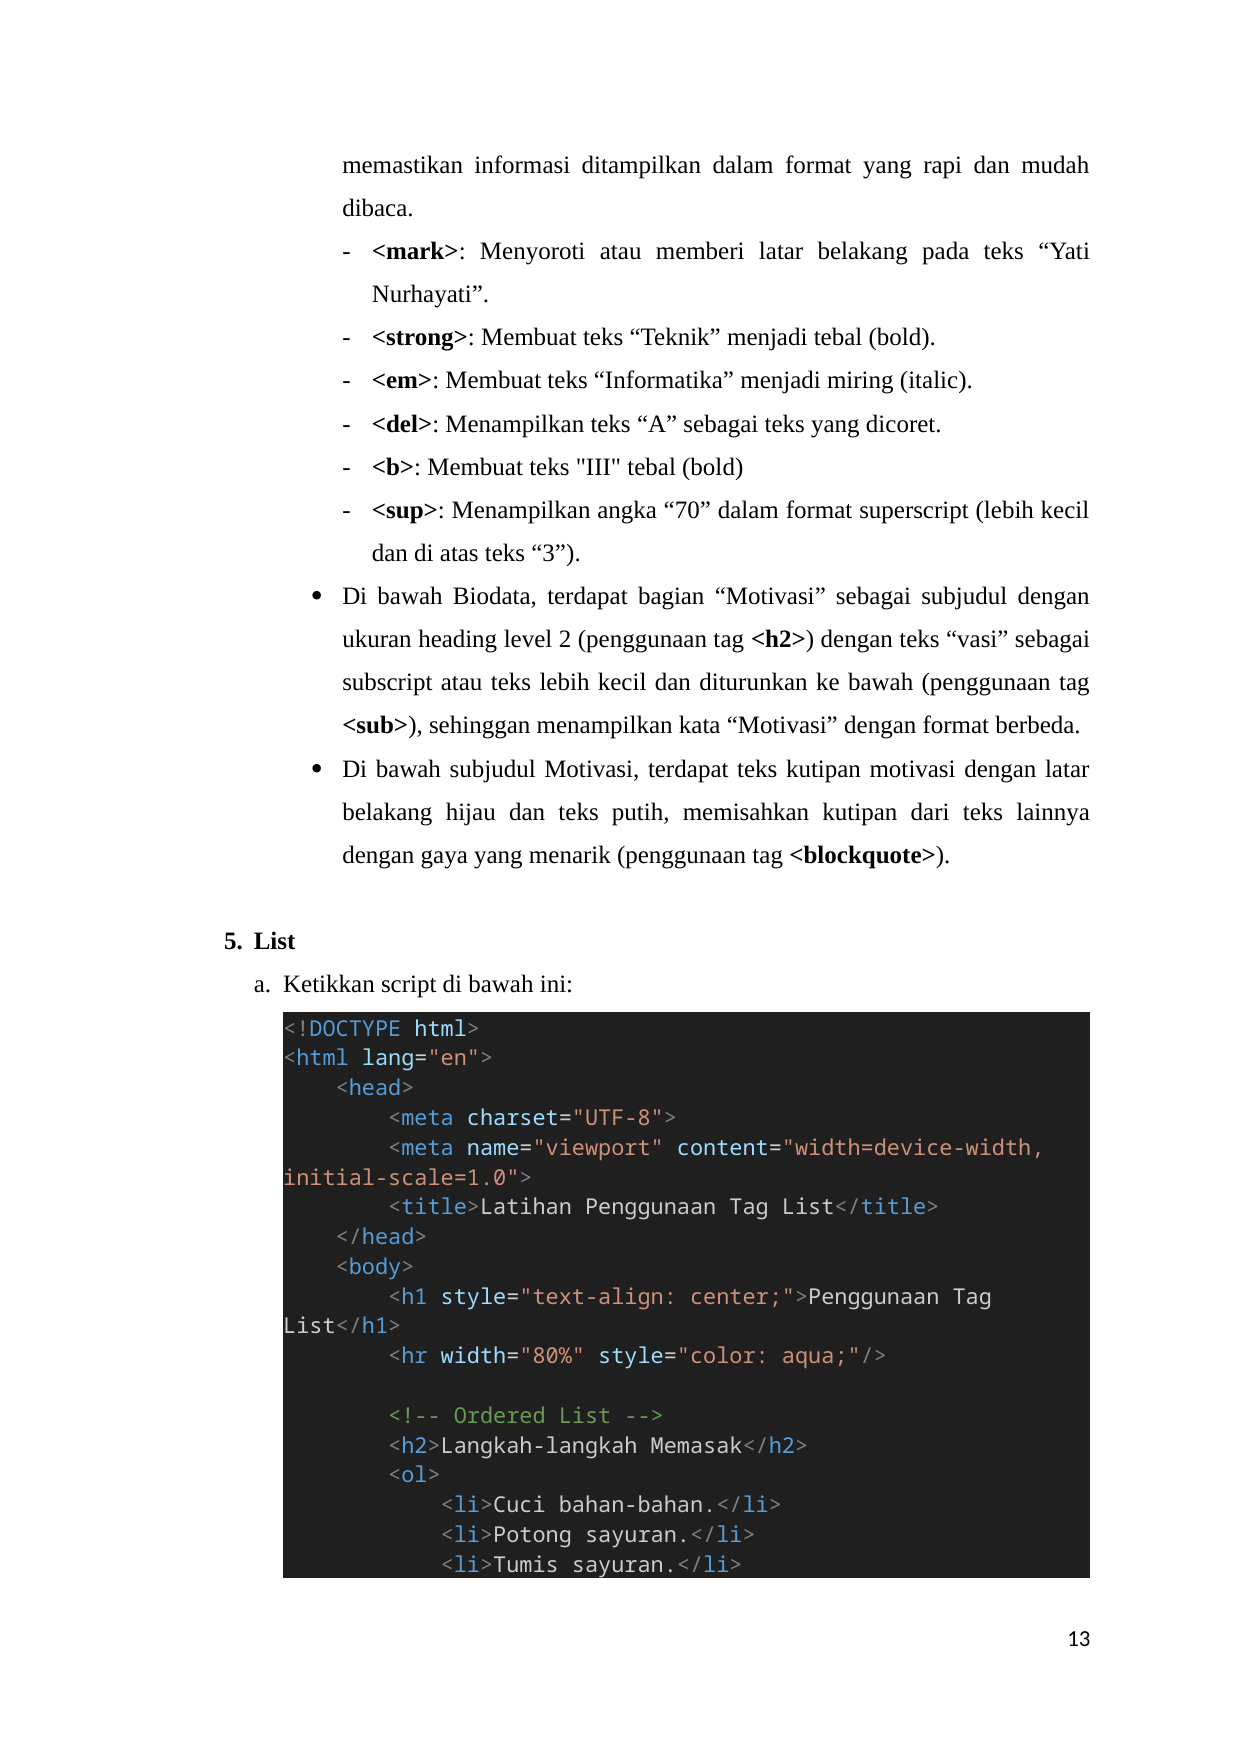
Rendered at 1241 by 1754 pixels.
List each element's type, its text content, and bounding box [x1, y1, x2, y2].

list Ketikkan script di bawah ini: [253, 969, 1090, 998]
list <!DOCTYPE html> [283, 1012, 1090, 1042]
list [312, 150, 1090, 222]
list <html lang="en"> [283, 1042, 1090, 1072]
list <li>Cuci bahan-bahan.</li> [283, 1489, 1090, 1519]
list <em>: Membuat teks “Informatika” menjadi miring (italic). [342, 366, 1090, 394]
list <!-- Ordered List --> [283, 1400, 1090, 1429]
list <b>: Membuat teks "III" tebal (bold) [342, 452, 1090, 481]
list <sup>: Menampilkan angka “70” dalam format superscript (lebih kecil dan di atas teks “3”). [342, 495, 1090, 567]
list <body> [283, 1251, 1090, 1281]
list <meta charset="UTF-8"> [283, 1102, 1090, 1132]
list <title>Latihan Penggunaan Tag List</title> [283, 1191, 1090, 1221]
list </head> [283, 1221, 1090, 1251]
list <hr width="80%" style="color: aqua;"/> [283, 1340, 1090, 1370]
list <li>Potong sayuran.</li> [283, 1519, 1090, 1549]
list <h1 style="text-align: center;">Penggunaan Tag List</h1> [283, 1281, 1090, 1340]
list <ol> [283, 1459, 1090, 1489]
list <meta name="viewport" content="width=device-width, initial-scale=1.0"> [283, 1132, 1090, 1191]
list List [224, 926, 1090, 955]
list Di bawah subjudul Motivasi, terdapat teks kutipan motivasi dengan latar belakang hijau dan teks putih, memisahkan kutipan dari teks lainnya dengan gaya yang menarik (penggunaan tag <blockquote>). [312, 754, 1090, 869]
list <strong>: Membuat teks “Teknik” menjadi tebal (bold). [342, 322, 1090, 351]
list <li>Tumis sayuran.</li> [283, 1549, 1090, 1578]
list <mark>: Menyoroti atau memberi latar belakang pada teks “Yati Nurhayati”. [342, 236, 1090, 308]
list <head> [283, 1072, 1090, 1102]
list <del>: Menampilkan teks “A” sebagai teks yang dicoret. [342, 409, 1090, 437]
list Di bawah Biodata, terdapat bagian “Motivasi” sebagai subjudul dengan ukuran heading level 2 (penggunaan tag <h2>) dengan teks “vasi” sebagai subscript atau teks lebih kecil dan diturunkan ke bawah (penggunaan tag <sub>), sehinggan menampilkan kata “Motivasi” dengan format berbeda. [312, 581, 1090, 739]
list <h2>Langkah-langkah Memasak</h2> [283, 1429, 1090, 1459]
